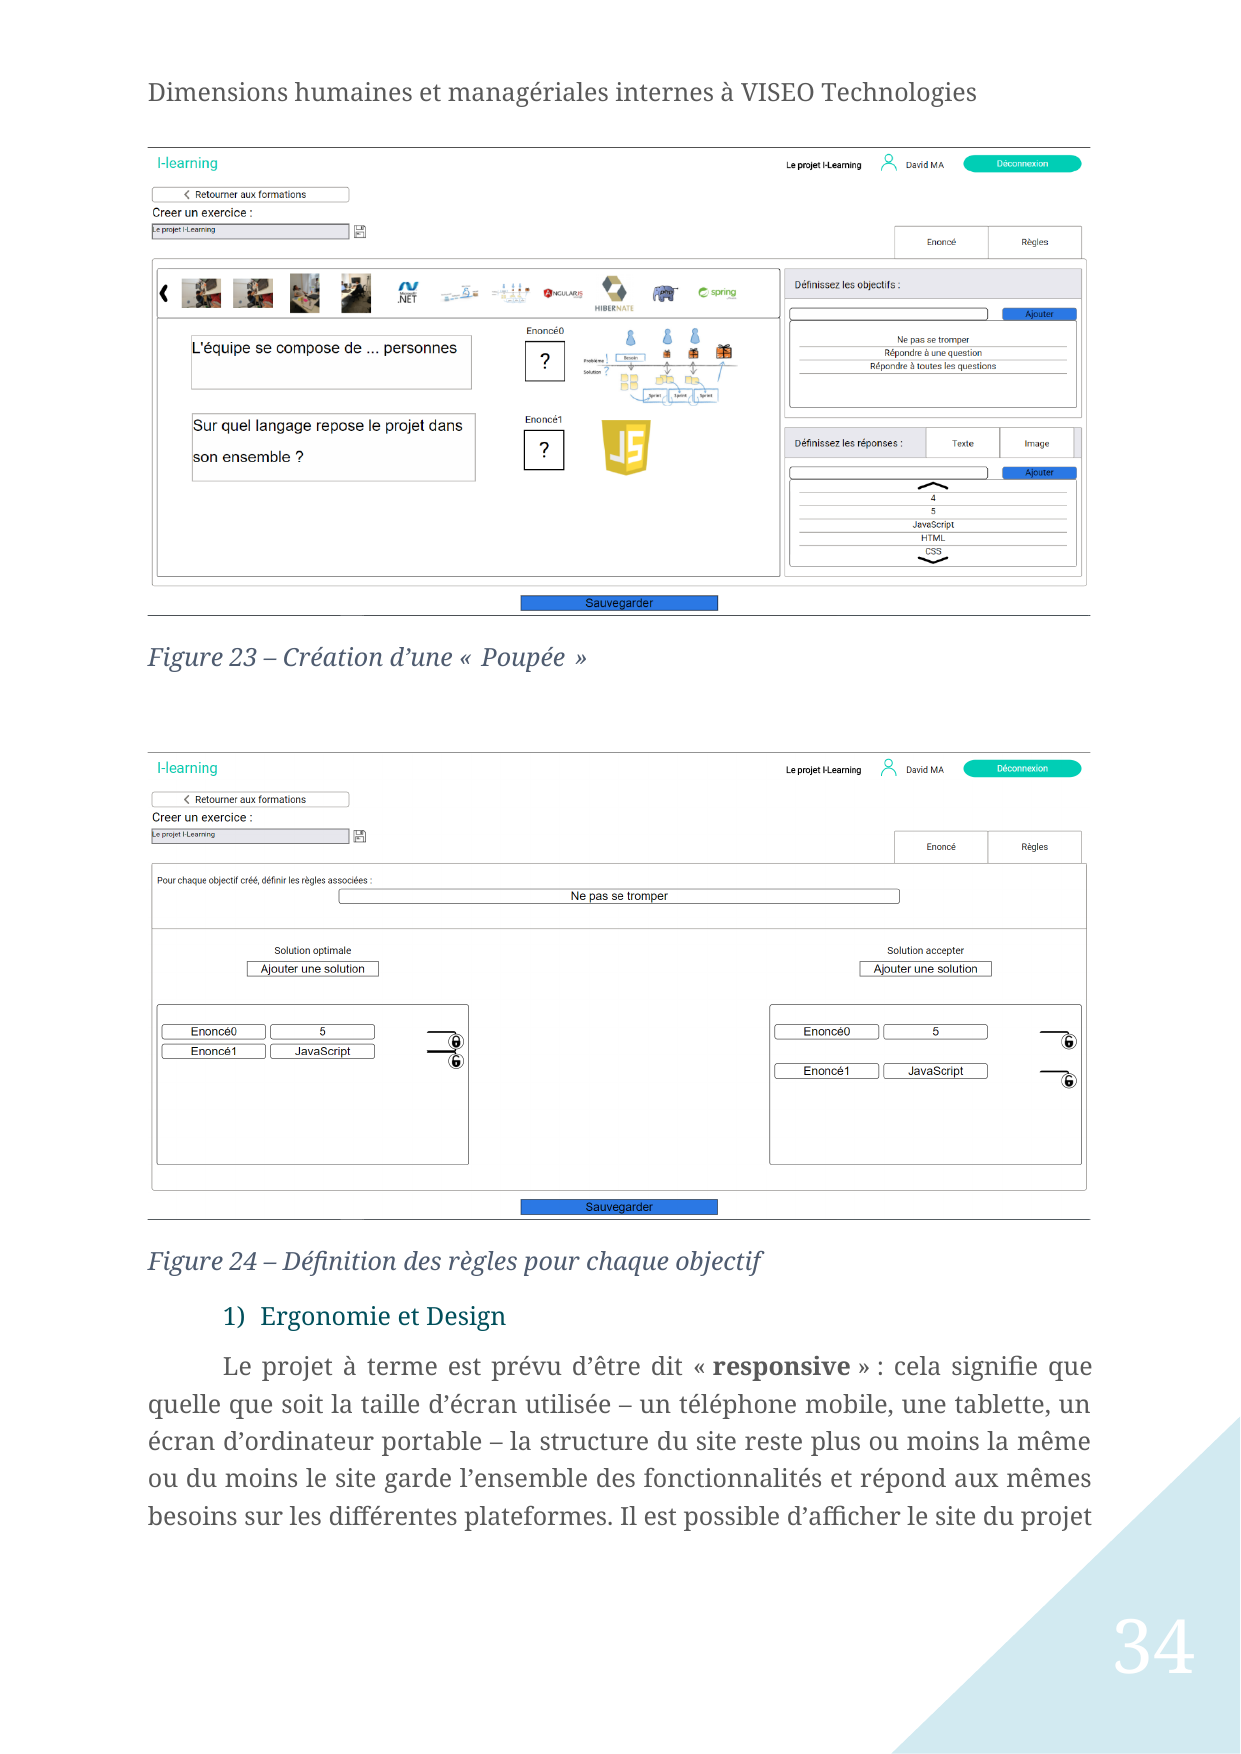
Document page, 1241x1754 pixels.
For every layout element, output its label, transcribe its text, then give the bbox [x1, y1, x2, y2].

picture [147, 147, 1091, 616]
text Figure 23 – Création d’une « Poupée » [148, 639, 1093, 673]
text Figure 24 – Définition des règles pour chaque objectif [148, 1244, 1093, 1278]
picture [147, 752, 1091, 1220]
subtitle Ergonomie et Design [223, 1299, 1093, 1333]
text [148, 1349, 1093, 1532]
